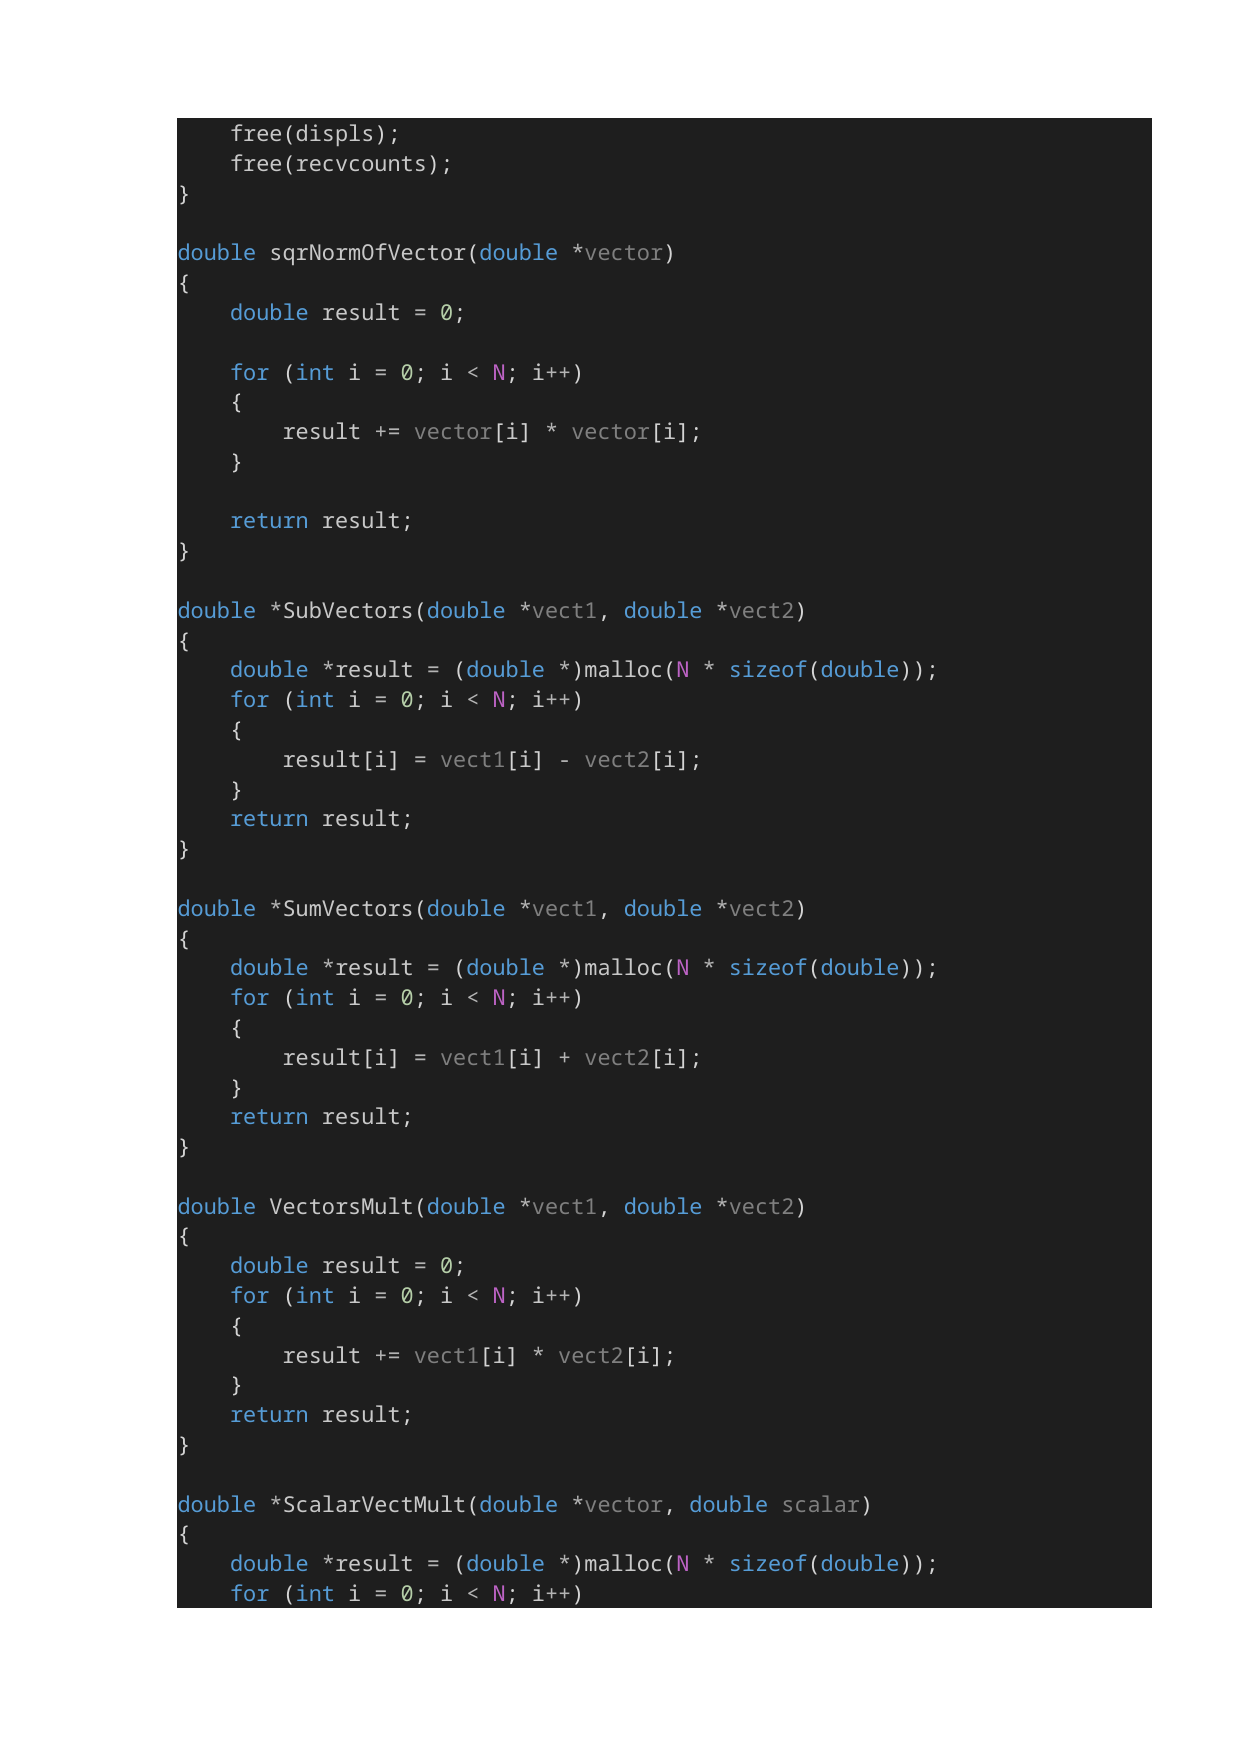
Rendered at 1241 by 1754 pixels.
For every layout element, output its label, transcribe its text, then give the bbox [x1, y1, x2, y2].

text { [177, 386, 1152, 416]
text return result; [177, 803, 1152, 833]
text free(displs); [177, 118, 1152, 148]
text double VectorsMult(double *vect1, double *vect2) [177, 1191, 1152, 1220]
text { [177, 624, 1152, 654]
text { [177, 1220, 1152, 1250]
text return result; [177, 1399, 1152, 1429]
text { [177, 1012, 1152, 1042]
text result[i] = vect1[i] + vect2[i]; [177, 1042, 1152, 1071]
text double *result = (double *)malloc(N * sizeof(double)); [177, 1548, 1152, 1578]
text { [177, 1310, 1152, 1339]
text { [177, 1518, 1152, 1548]
text result += vect1[i] * vect2[i]; [177, 1339, 1152, 1369]
text result += vector[i] * vector[i]; [177, 416, 1152, 446]
text return result; [177, 505, 1152, 535]
text } [177, 1429, 1152, 1459]
text } [177, 446, 1152, 476]
text } [177, 178, 1152, 207]
text { [177, 922, 1152, 952]
text double result = 0; [177, 297, 1152, 327]
text result[i] = vect1[i] - vect2[i]; [177, 744, 1152, 773]
text } [177, 833, 1152, 863]
text } [177, 1071, 1152, 1101]
text double *SubVectors(double *vect1, double *vect2) [177, 595, 1152, 624]
text } [177, 535, 1152, 565]
text double *SumVectors(double *vect1, double *vect2) [177, 893, 1152, 922]
text for (int i = 0; i < N; i++) [177, 356, 1152, 386]
text } [177, 1131, 1152, 1161]
text for (int i = 0; i < N; i++) [177, 982, 1152, 1012]
text double *result = (double *)malloc(N * sizeof(double)); [177, 952, 1152, 982]
text for (int i = 0; i < N; i++) [177, 1578, 1152, 1608]
text double *result = (double *)malloc(N * sizeof(double)); [177, 654, 1152, 684]
text { [177, 267, 1152, 297]
text double result = 0; [177, 1250, 1152, 1280]
text for (int i = 0; i < N; i++) [177, 1280, 1152, 1310]
text free(recvcounts); [177, 148, 1152, 178]
text } [177, 773, 1152, 803]
text } [177, 1369, 1152, 1399]
text { [177, 714, 1152, 744]
text for (int i = 0; i < N; i++) [177, 684, 1152, 714]
text return result; [177, 1101, 1152, 1131]
text double *ScalarVectMult(double *vector, double scalar) [177, 1488, 1152, 1518]
text double sqrNormOfVector(double *vector) [177, 237, 1152, 267]
